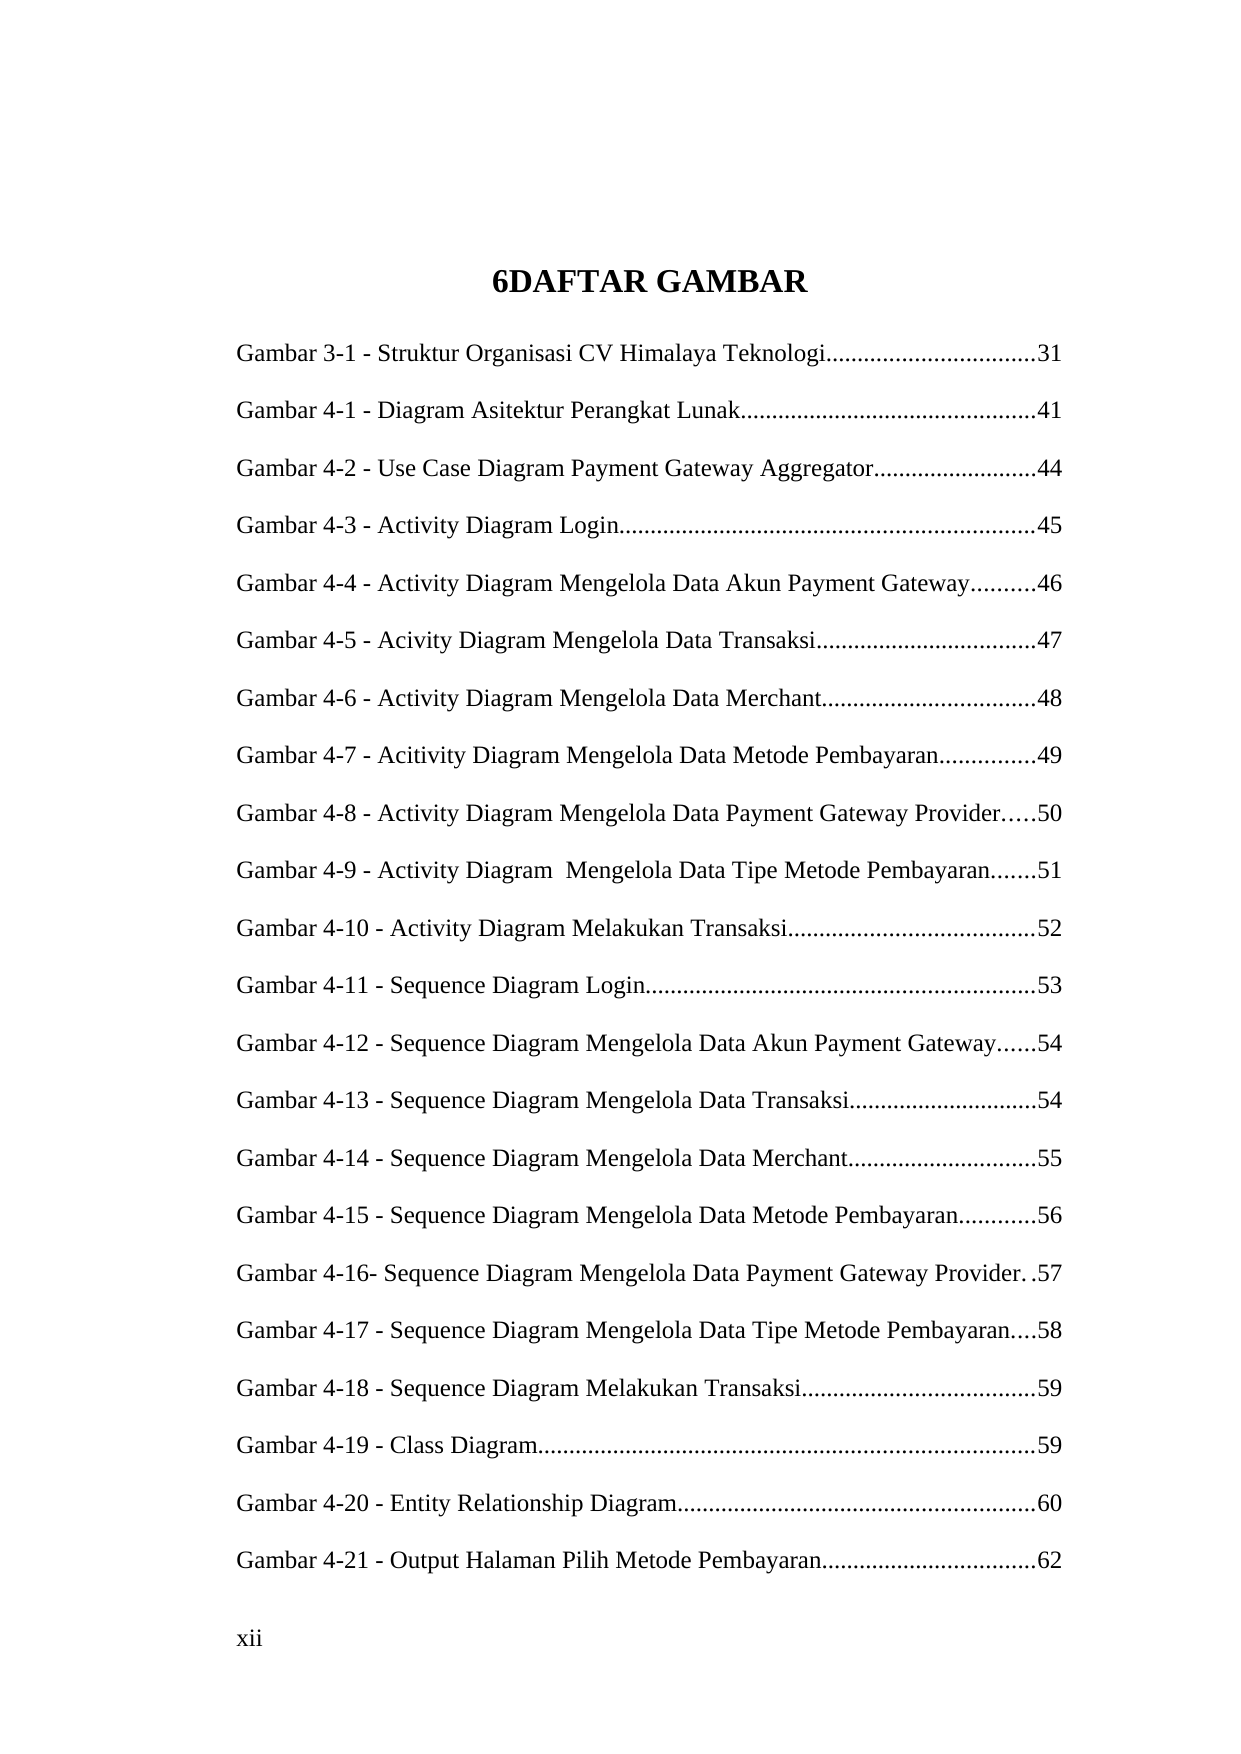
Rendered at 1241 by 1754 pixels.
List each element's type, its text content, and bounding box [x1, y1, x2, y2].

text Gambar 4-7 - Acitivity Diagram Mengelola Data Metode Pembayaran 49 [236, 740, 1063, 769]
text Gambar 4-11 - Sequence Diagram Login 53 [236, 970, 1063, 999]
text Gambar 4-19 - Class Diagram 59 [236, 1430, 1063, 1459]
text Gambar 3-1 - Struktur Organisasi CV Himalaya Teknologi 31 [236, 338, 1063, 367]
text Gambar 4-6 - Activity Diagram Mengelola Data Merchant 48 [236, 683, 1063, 712]
text Gambar 4-8 - Activity Diagram Mengelola Data Payment Gateway Provider 50 [236, 798, 1063, 827]
text Gambar 4-5 - Acivity Diagram Mengelola Data Transaksi 47 [236, 625, 1063, 654]
text Gambar 4-20 - Entity Relationship Diagram 60 [236, 1488, 1063, 1517]
text Gambar 4-3 - Activity Diagram Login 45 [236, 510, 1063, 539]
text Gambar 4-12 - Sequence Diagram Mengelola Data Akun Payment Gateway 54 [236, 1028, 1063, 1057]
text Gambar 4-17 - Sequence Diagram Mengelola Data Tipe Metode Pembayaran 58 [236, 1315, 1063, 1344]
text Gambar 4-9 - Activity Diagram Mengelola Data Tipe Metode Pembayaran 51 [236, 855, 1063, 884]
text Gambar 4-1 - Diagram Asitektur Perangkat Lunak 41 [236, 395, 1063, 424]
text Gambar 4-15 - Sequence Diagram Mengelola Data Metode Pembayaran 56 [236, 1200, 1063, 1229]
text Gambar 4-4 - Activity Diagram Mengelola Data Akun Payment Gateway 46 [236, 568, 1063, 597]
text Gambar 4-14 - Sequence Diagram Mengelola Data Merchant 55 [236, 1143, 1063, 1172]
text Gambar 4-2 - Use Case Diagram Payment Gateway Aggregator 44 [236, 453, 1063, 482]
text Gambar 4-21 - Output Halaman Pilih Metode Pembayaran 62 [236, 1545, 1063, 1574]
text Gambar 4-13 - Sequence Diagram Mengelola Data Transaksi 54 [236, 1085, 1063, 1114]
text Gambar 4-16- Sequence Diagram Mengelola Data Payment Gateway Provider 57 [236, 1258, 1063, 1287]
text Gambar 4-10 - Activity Diagram Melakukan Transaksi 52 [236, 913, 1063, 942]
text Gambar 4-18 - Sequence Diagram Melakukan Transaksi 59 [236, 1373, 1063, 1402]
subtitle DAFTAR GAMBAR [236, 261, 1063, 299]
